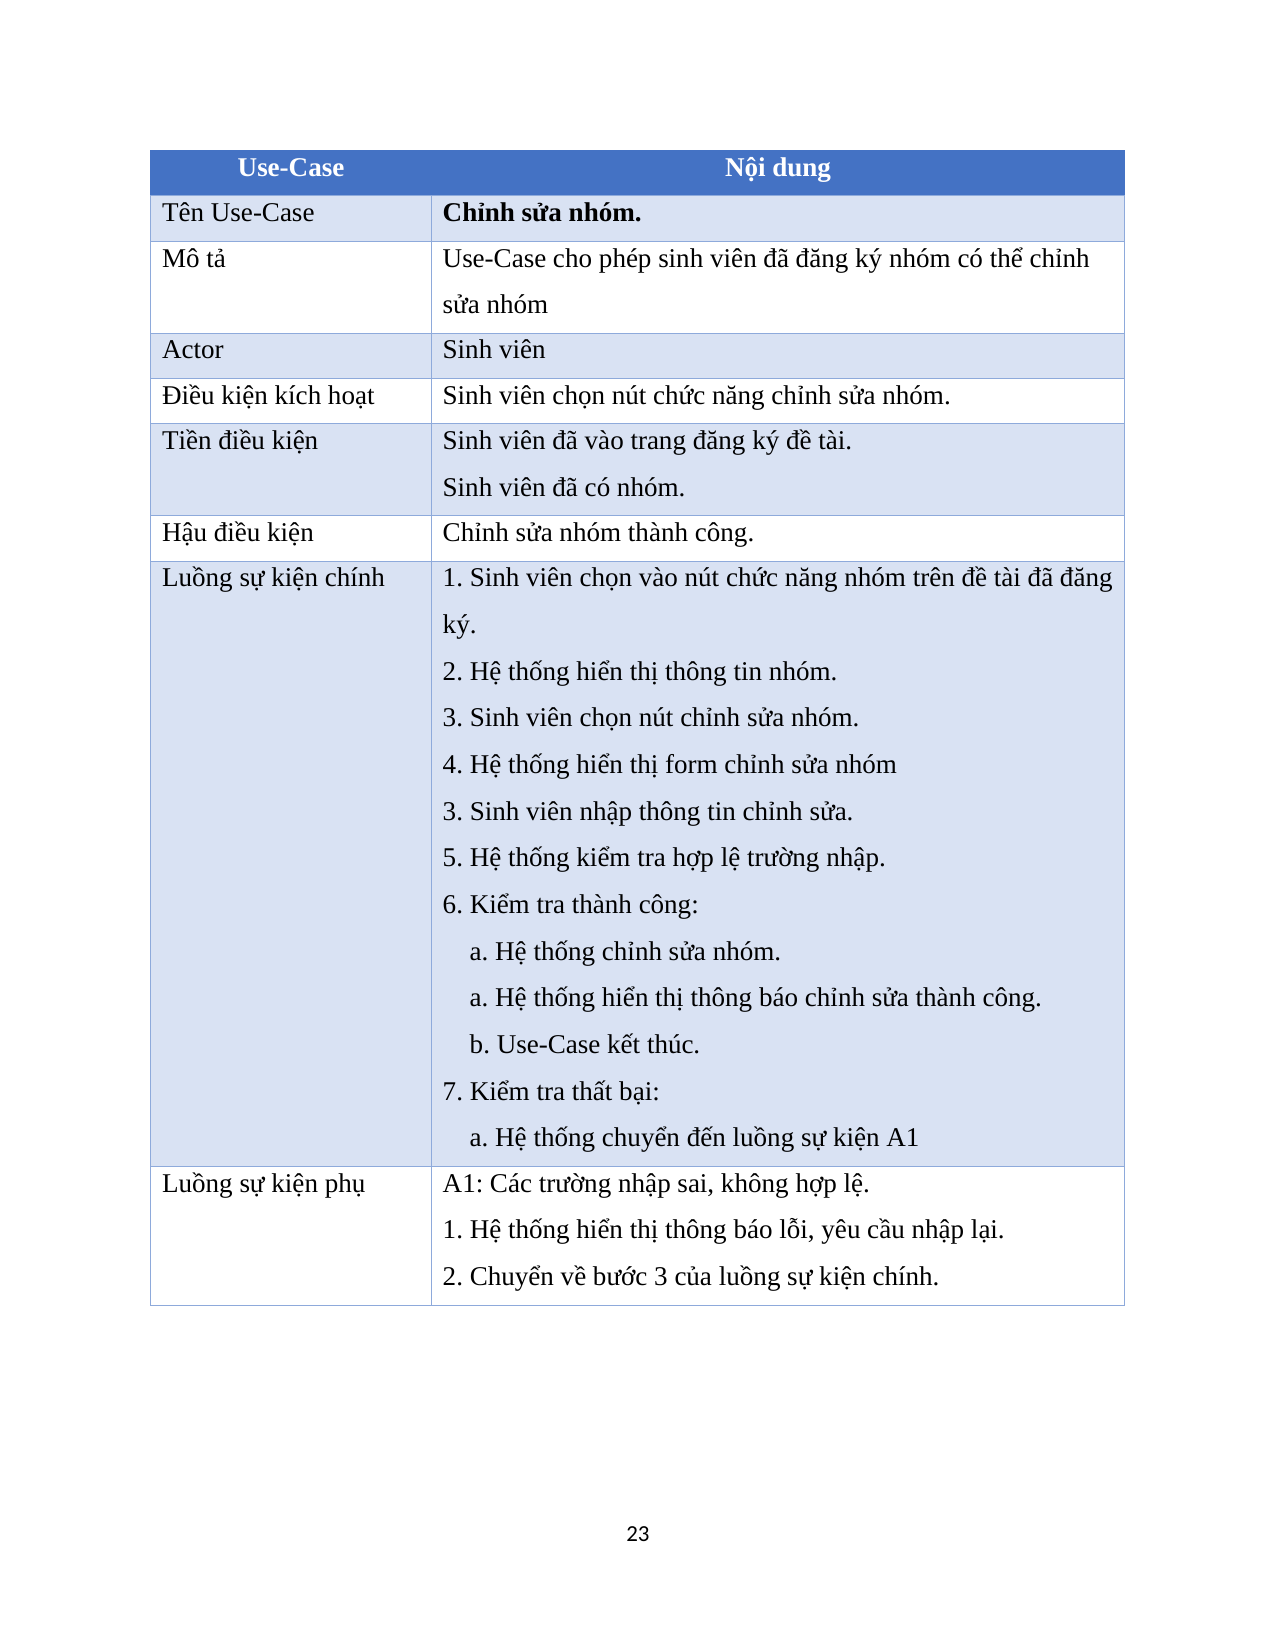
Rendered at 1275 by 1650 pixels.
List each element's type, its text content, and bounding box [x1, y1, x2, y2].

table_cell Actor [151, 334, 431, 378]
table_header Nội dung [432, 151, 1124, 195]
table_cell Sinh viên [432, 334, 1124, 378]
table_cell Chỉnh sửa nhóm. [432, 196, 1124, 241]
table_cell Tên Use-Case [151, 196, 431, 241]
table_cell Luồng sự kiện chính [151, 562, 431, 1166]
table_cell Điều kiện kích hoạt [151, 379, 431, 423]
table_cell Sinh viên đã vào trang đăng ký đề tài. Sinh viên đã có nhóm. [432, 424, 1124, 515]
table_cell Use-Case cho phép sinh viên đã đăng ký nhóm có thể chỉnh sửa nhóm [432, 242, 1124, 333]
table_cell Mô tả [151, 242, 431, 333]
table_cell A1: Các trường nhập sai, không hợp lệ. 1. Hệ thống hiển thị thông báo lỗi, yêu cầu nhập lại. 2. Chuyển về bước 3 của luồng sự kiện chính. [432, 1167, 1124, 1304]
table_cell Chỉnh sửa nhóm thành công. [432, 516, 1124, 561]
table_cell Hậu điều kiện [151, 516, 431, 561]
table_cell Luồng sự kiện phụ [151, 1167, 431, 1304]
table_cell Sinh viên chọn nút chức năng chỉnh sửa nhóm. [432, 379, 1124, 423]
table_cell 1. Sinh viên chọn vào nút chức năng nhóm trên đề tài đã đăng ký. 2. Hệ thống hiển thị thông tin nhóm. 3. Sinh viên chọn nút chỉnh sửa nhóm. 4. Hệ thống hiển thị form chỉnh sửa nhóm 3. Sinh viên nhập thông tin chỉnh sửa. 5. Hệ thống kiểm tra hợp lệ trường nhập. 6. Kiểm tra thành công: a. Hệ thống chỉnh sửa nhóm. a. Hệ thống hiển thị thông báo chỉnh sửa thành công. b. Use-Case kết thúc. 7. Kiểm tra thất bại: a. Hệ thống chuyển đến luồng sự kiện A1 [432, 562, 1124, 1166]
table_cell Tiền điều kiện [151, 424, 431, 515]
table_header Use-Case [151, 151, 431, 195]
